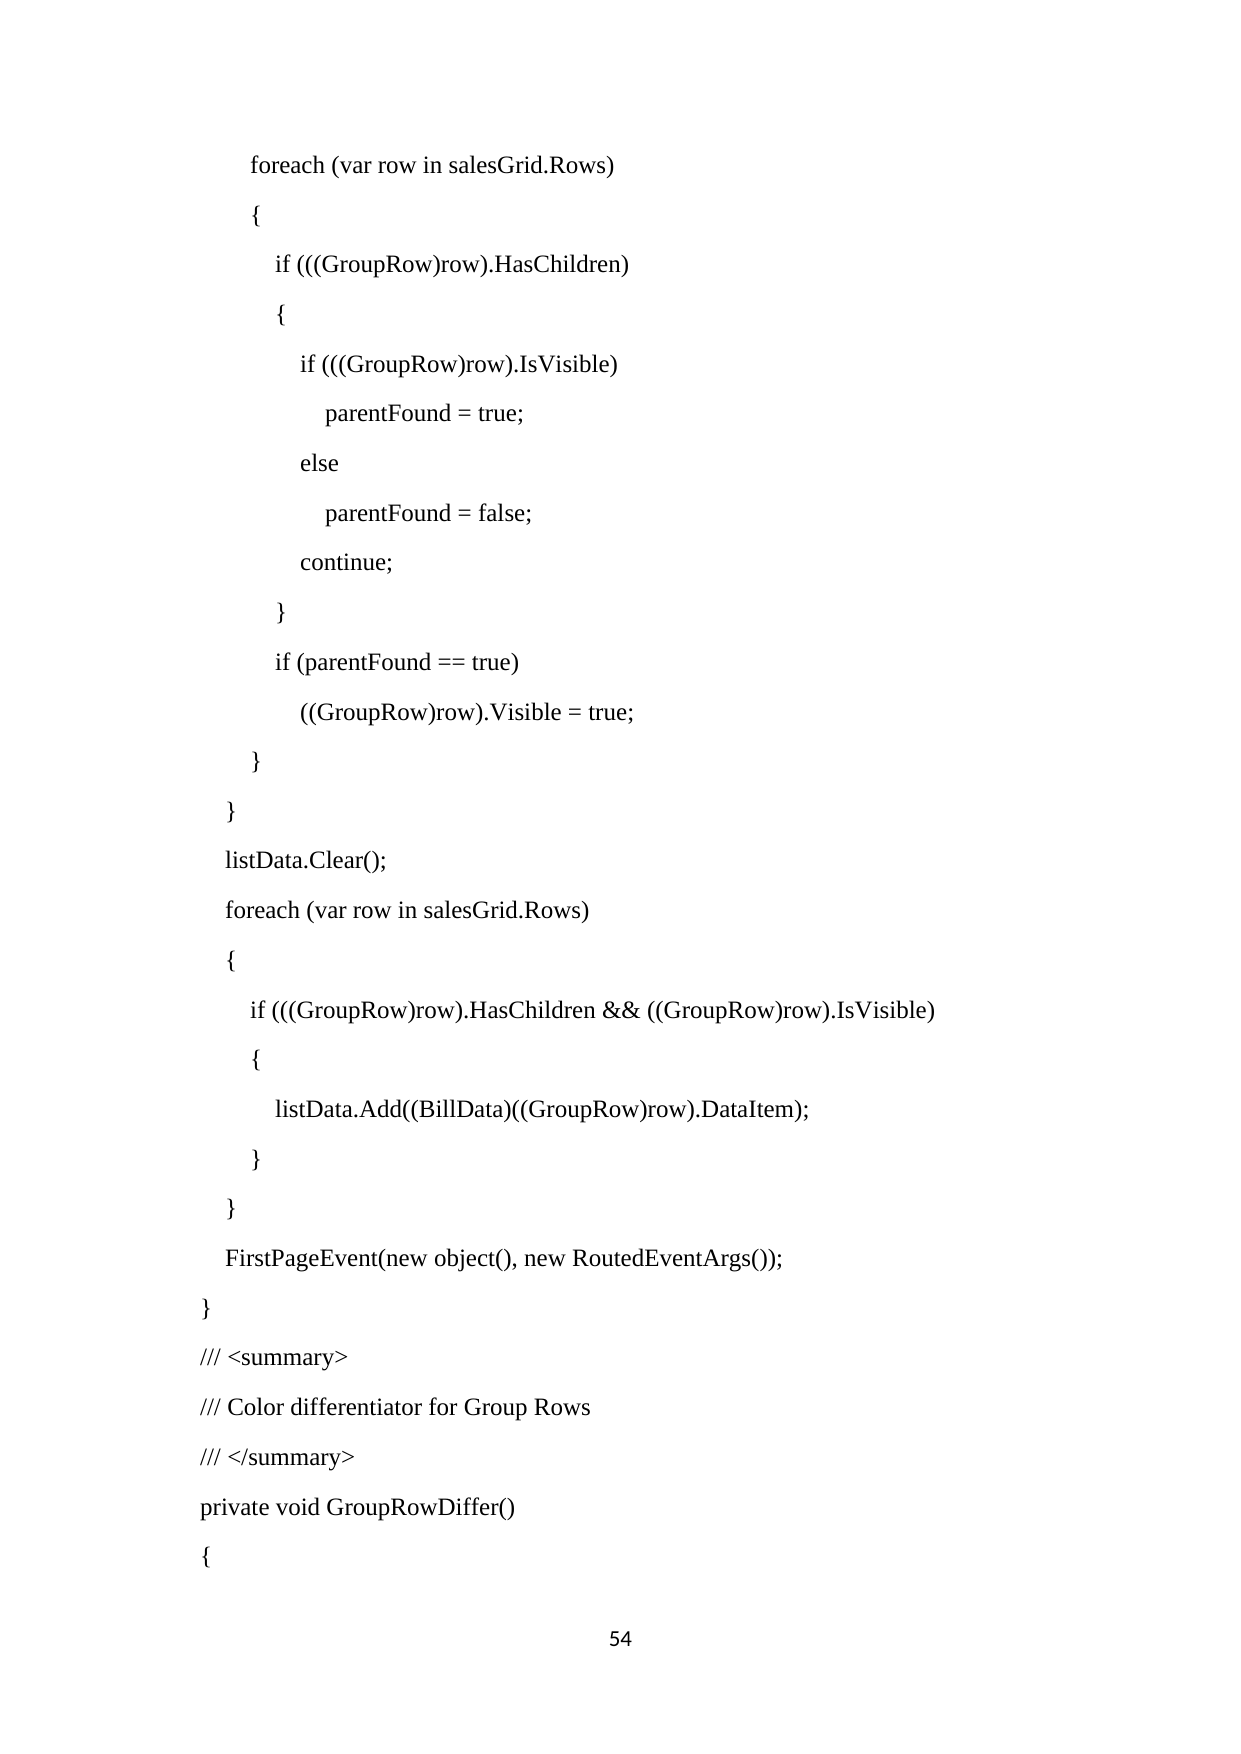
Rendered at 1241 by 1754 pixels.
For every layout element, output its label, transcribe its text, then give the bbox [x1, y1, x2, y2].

text private void GroupRowDiffer() [150, 1492, 1090, 1520]
text } [150, 796, 1090, 825]
text } [150, 1144, 1090, 1172]
text if (((GroupRow)row).IsVisible) [150, 349, 1090, 377]
text else [150, 448, 1090, 477]
text } [150, 1293, 1090, 1322]
text parentFound = false; [150, 498, 1090, 527]
text /// </summary> [150, 1442, 1090, 1471]
text if (parentFound == true) [150, 647, 1090, 676]
text { [150, 1541, 1090, 1570]
text listData.Add((BillData)((GroupRow)row).DataItem); [150, 1094, 1090, 1123]
text /// <summary> [150, 1342, 1090, 1371]
text { [150, 945, 1090, 974]
text { [150, 299, 1090, 328]
text if (((GroupRow)row).HasChildren) [150, 249, 1090, 278]
text { [150, 1044, 1090, 1073]
text listData.Clear(); [150, 846, 1090, 874]
text FirstPageEvent(new object(), new RoutedEventArgs()); [150, 1243, 1090, 1272]
text foreach (var row in salesGrid.Rows) [150, 895, 1090, 924]
text foreach (var row in salesGrid.Rows) [150, 150, 1090, 179]
text } [150, 1193, 1090, 1222]
text continue; [150, 547, 1090, 576]
text parentFound = true; [150, 398, 1090, 427]
text } [150, 746, 1090, 775]
text } [150, 597, 1090, 626]
text { [150, 200, 1090, 228]
text ((GroupRow)row).Visible = true; [150, 697, 1090, 725]
text /// Color differentiator for Group Rows [150, 1392, 1090, 1421]
text if (((GroupRow)row).HasChildren && ((GroupRow)row).IsVisible) [150, 995, 1090, 1023]
